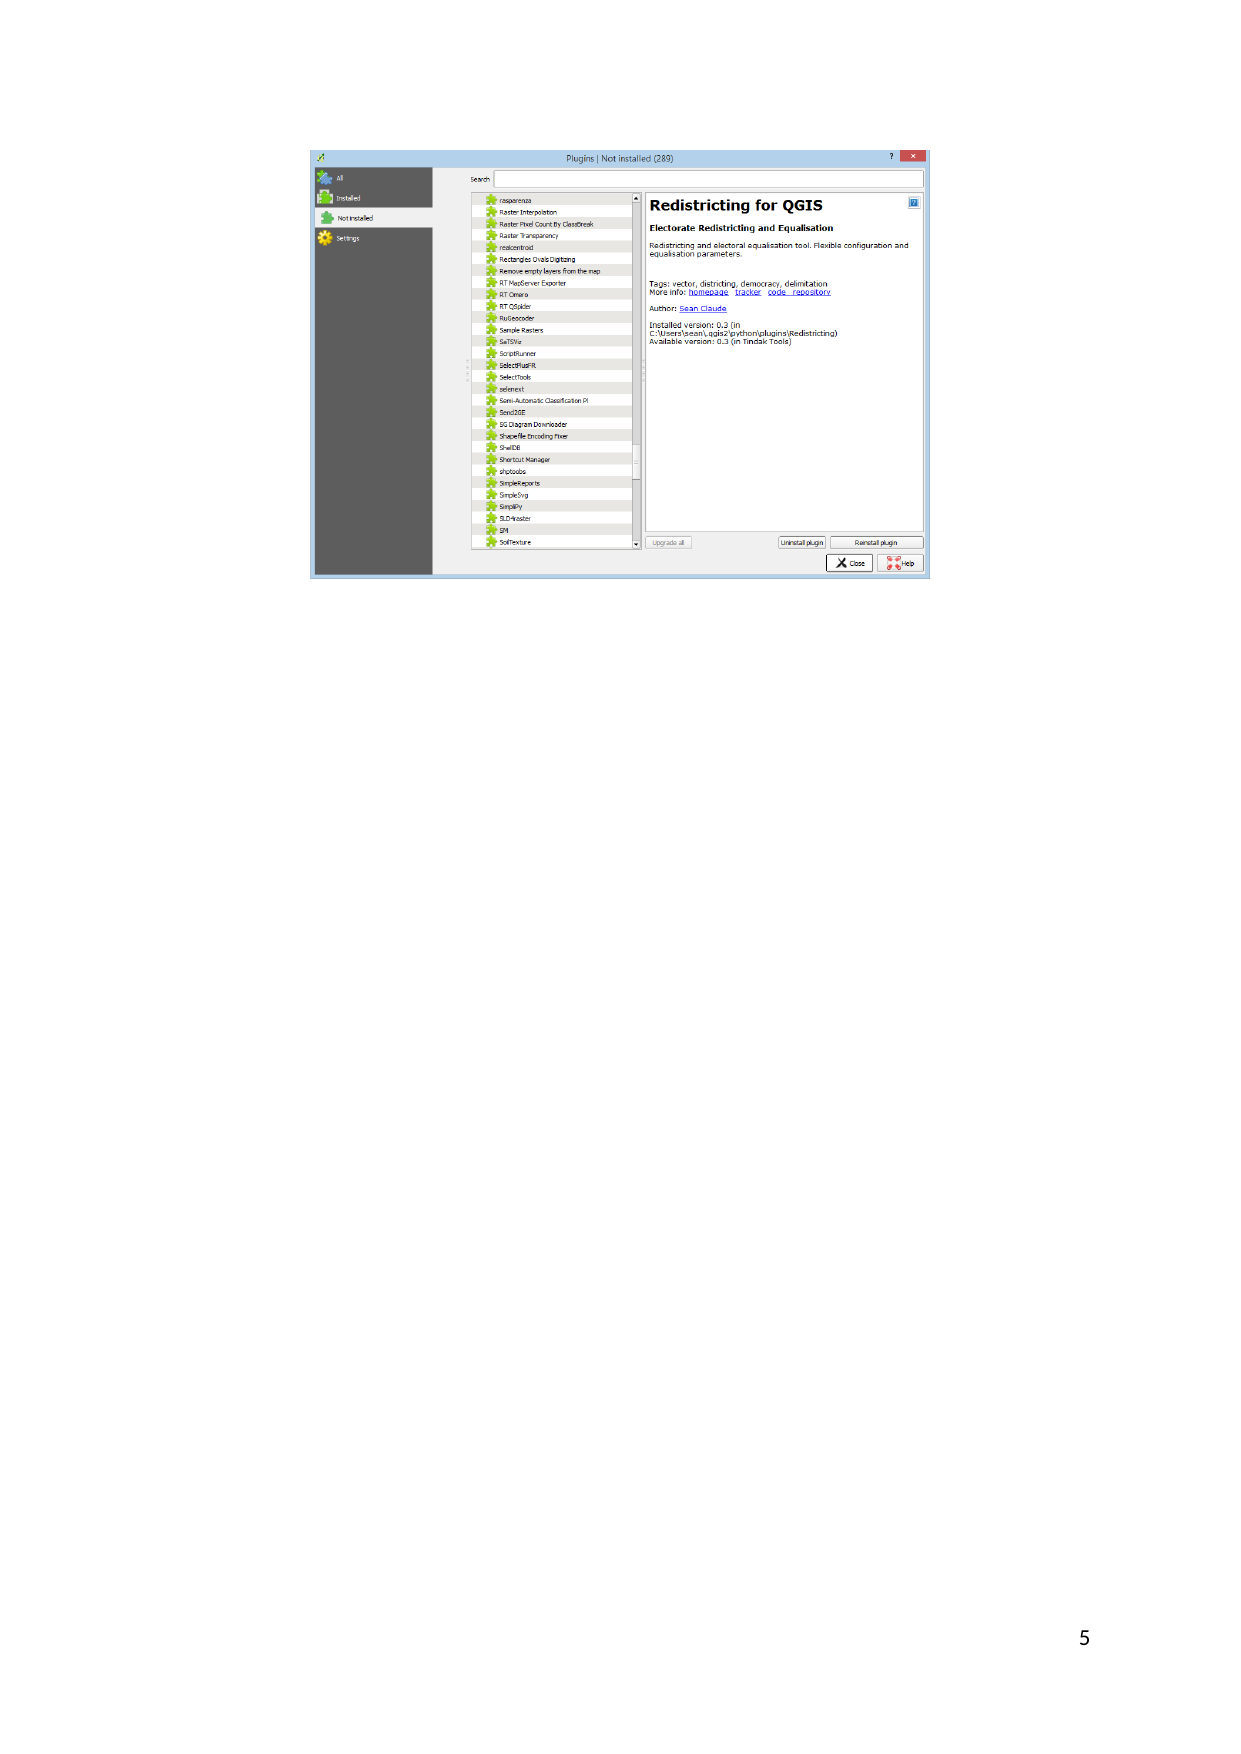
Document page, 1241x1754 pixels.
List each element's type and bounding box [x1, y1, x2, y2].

picture [310, 150, 930, 579]
